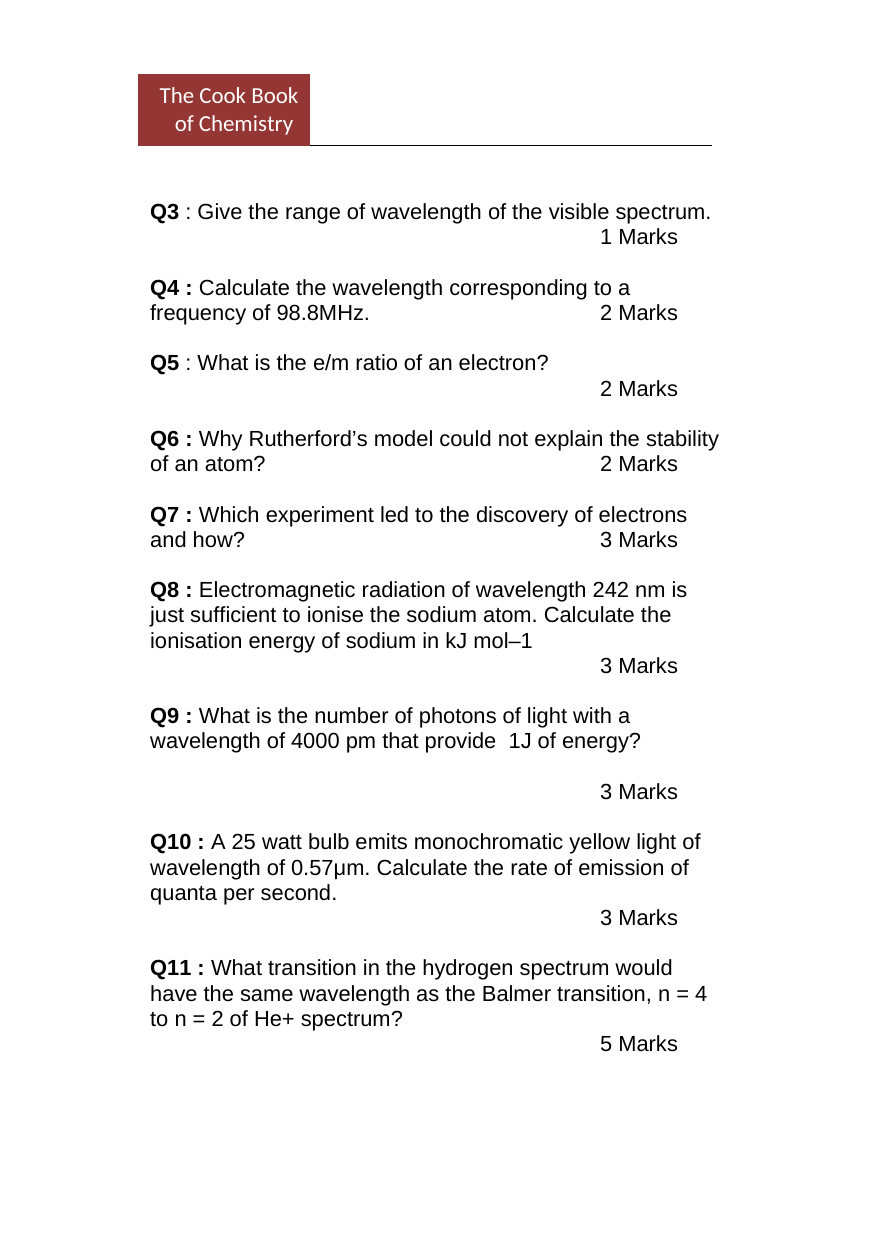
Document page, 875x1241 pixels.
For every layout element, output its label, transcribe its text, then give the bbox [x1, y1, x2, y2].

text Q7 : Which experiment led to the discovery of electrons and how? 3 Marks [150, 502, 724, 552]
text Q3 : Give the range of wavelength of the visible spectrum. 1 Marks [150, 199, 724, 249]
text Q6 : Why Rutherford’s model could not explain the stability of an atom? 2 Marks [150, 426, 724, 476]
text Q10 : A 25 watt bulb emits monochromatic yellow light of wavelength of 0.57μm. Calculate the rate of emission of quanta per second. 3 Marks [150, 829, 724, 930]
text Q11 : What transition in the hydrogen spectrum would have the same wavelength as the Balmer transition, n = 4 to n = 2 of He+ spectrum? 5 Marks [150, 955, 724, 1056]
text Q9 : What is the number of photons of light with a wavelength of 4000 pm that provide 1J of energy? 3 Marks [150, 703, 724, 804]
text Q8 : Electromagnetic radiation of wavelength 242 nm is just sufficient to ionise the sodium atom. Calculate the ionisation energy of sodium in kJ mol–1 3 Marks [150, 577, 724, 678]
text Q4 : Calculate the wavelength corresponding to a frequency of 98.8MHz. 2 Marks [150, 275, 724, 325]
text Q5 : What is the e/m ratio of an electron? 2 Marks [150, 350, 724, 401]
